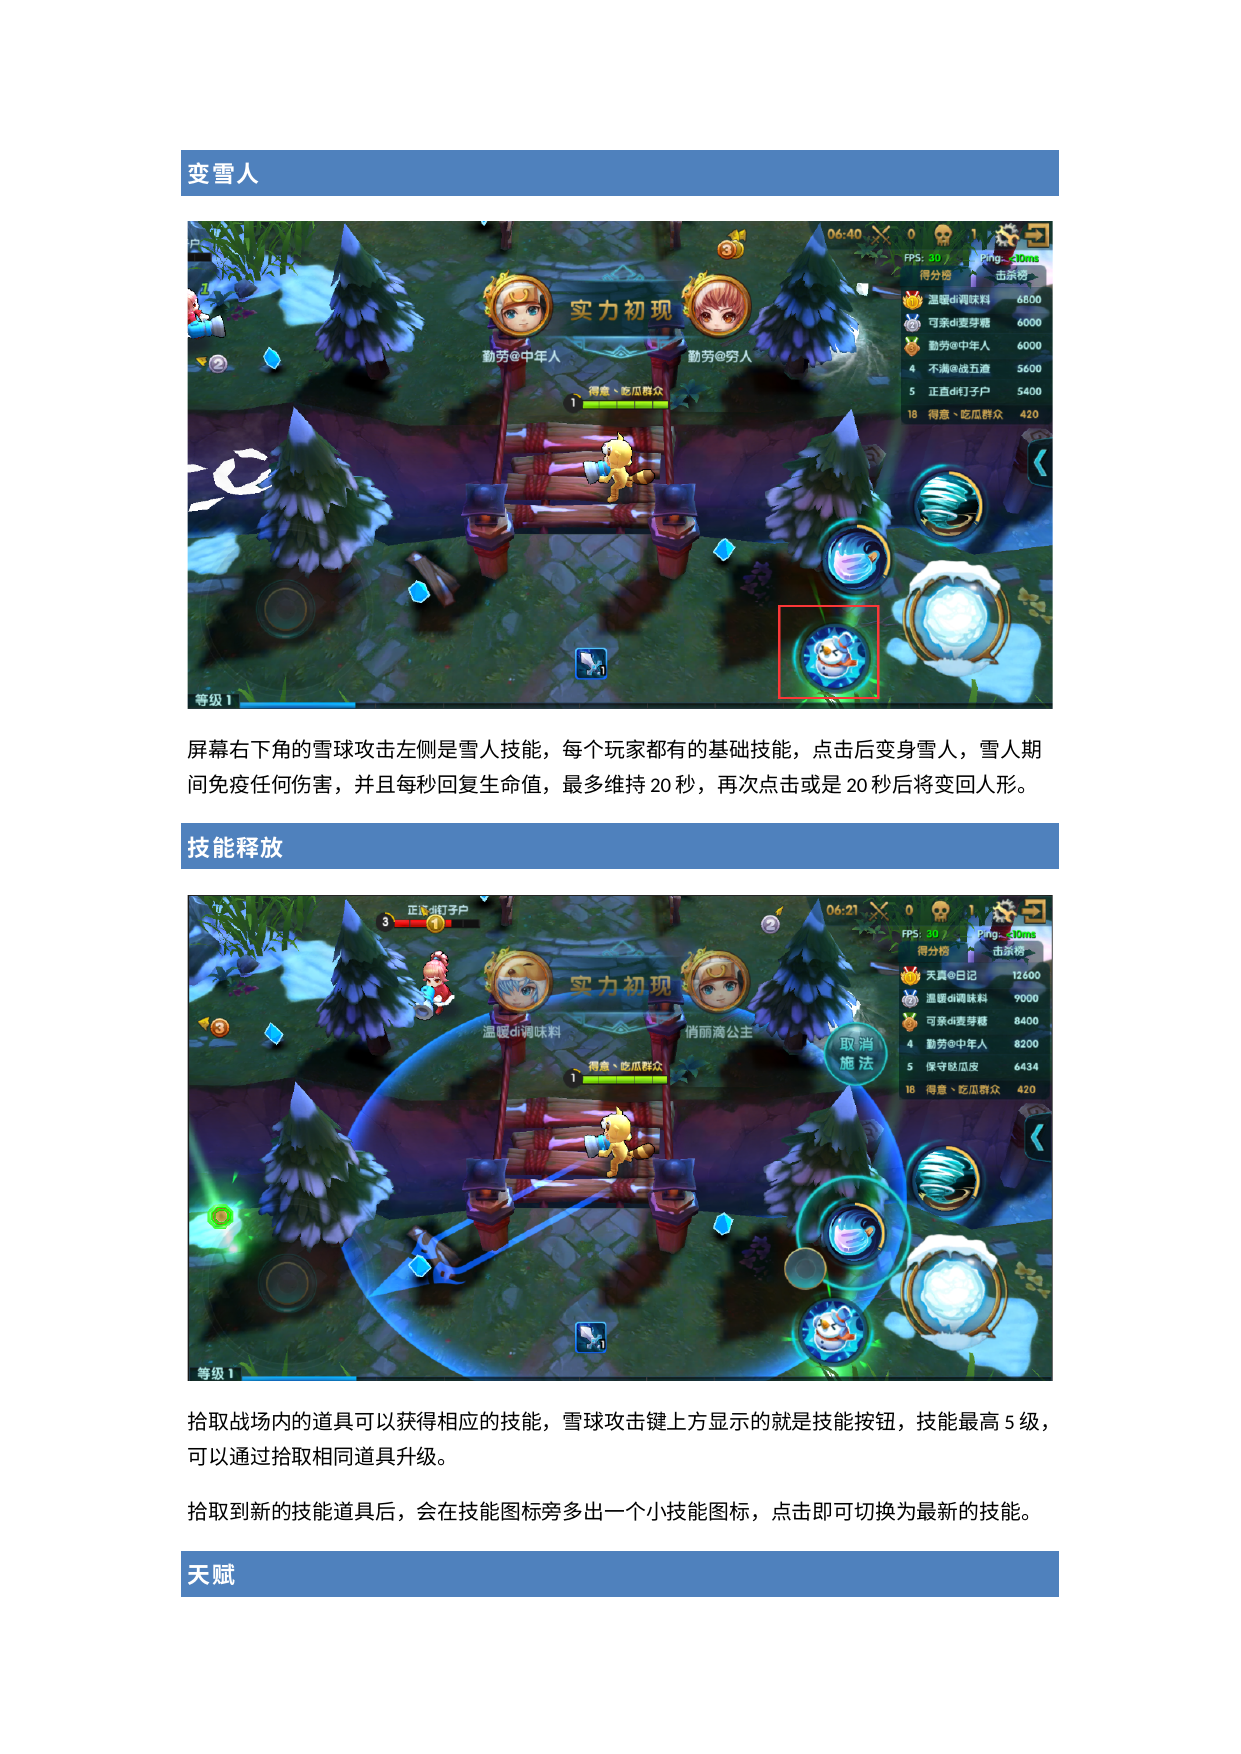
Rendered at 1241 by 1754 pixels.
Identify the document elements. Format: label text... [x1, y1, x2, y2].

picture [187, 221, 1053, 709]
subtitle 变雪人 [188, 156, 1053, 189]
subtitle 天赋 [188, 1557, 1053, 1590]
text 拾取到新的技能道具后，会在技能图标旁多出一个小技能图标，点击即可切换为最新的技能。 [187, 1495, 1053, 1526]
text 拾取战场内的道具可以获得相应的技能，雪球攻击键上方显示的就是技能按钮，技能最高5级，可以通过拾取相同道具升级。 [187, 1405, 1053, 1470]
text 屏幕右下角的雪球攻击左侧是雪人技能，每个玩家都有的基础技能，点击后变身雪人，雪人期间免疫任何伤害，并且每秒回复生命值，最多维持20秒，再次点击或是20秒后将变回人形。 [187, 733, 1053, 798]
picture [187, 895, 1053, 1381]
subtitle 技能释放 [188, 830, 1053, 863]
